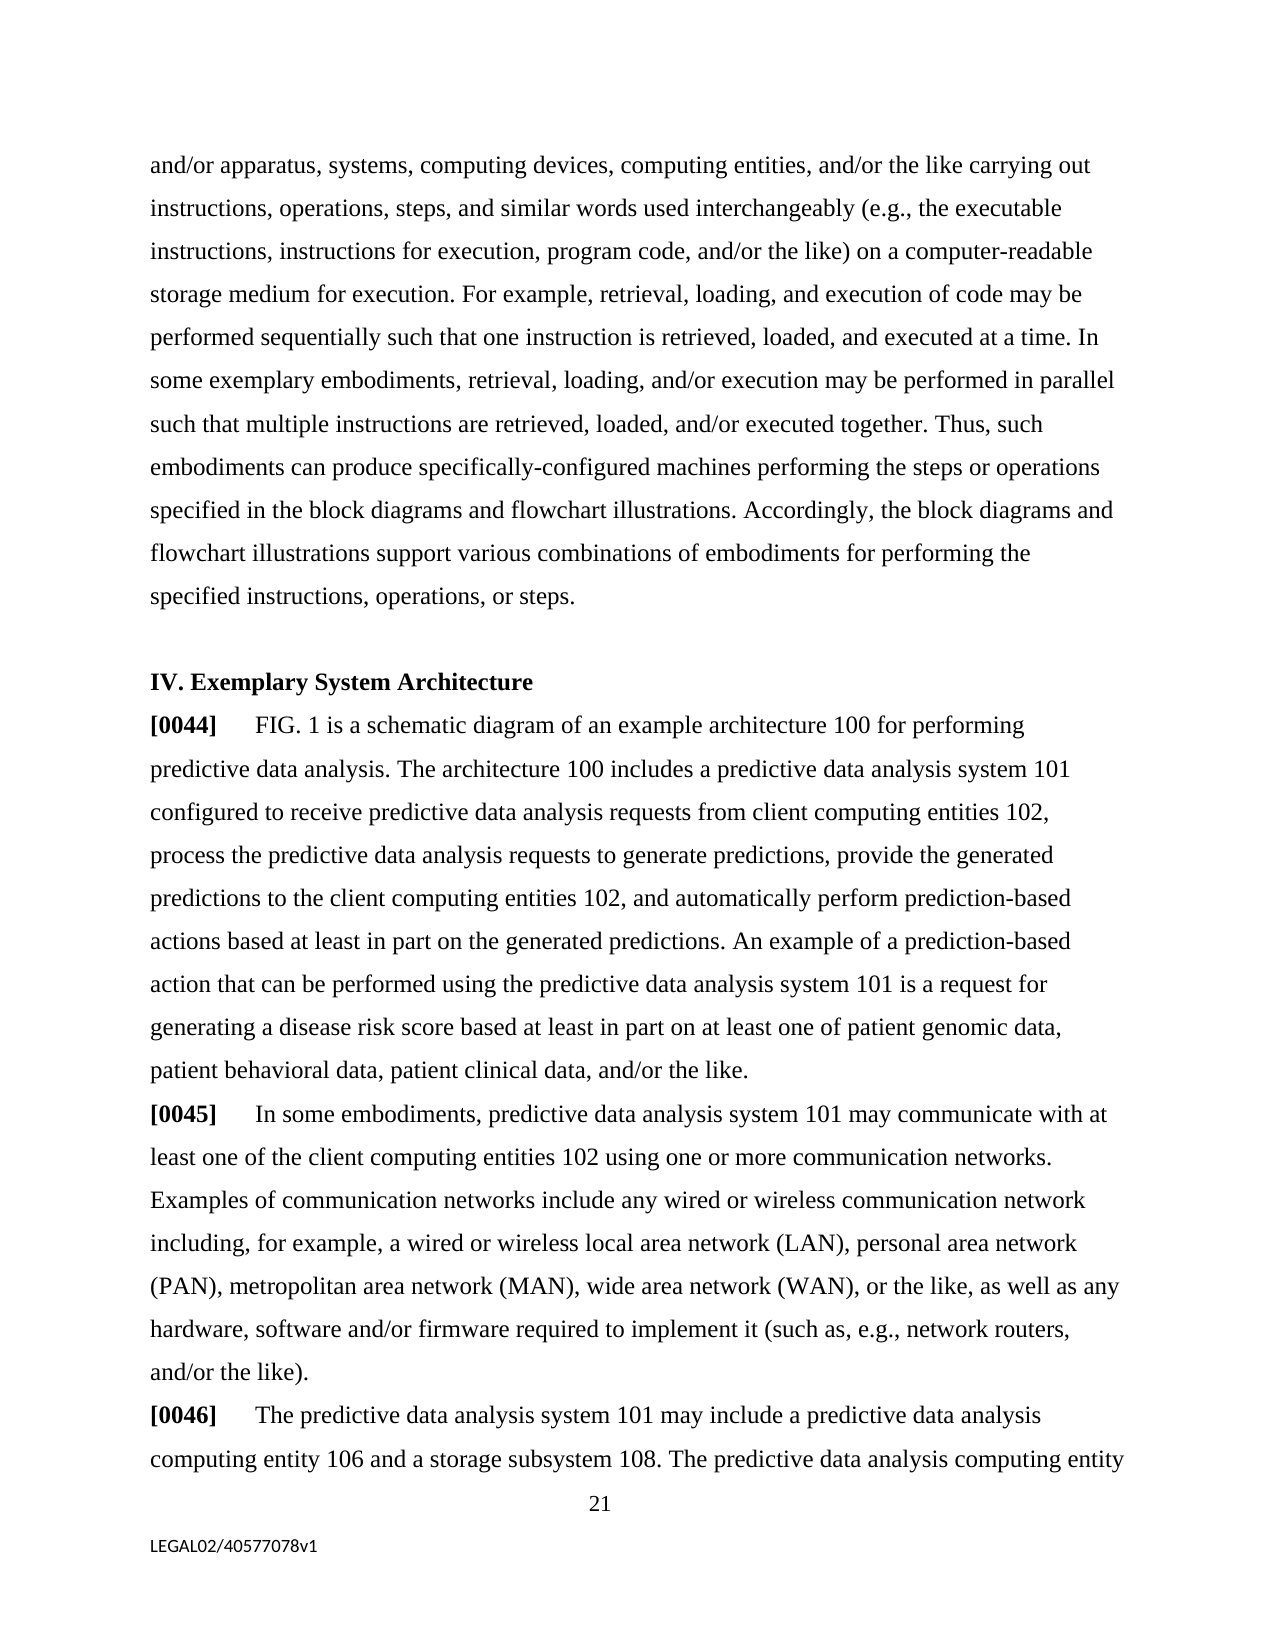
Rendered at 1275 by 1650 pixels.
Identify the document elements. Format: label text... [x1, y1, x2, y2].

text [150, 150, 1125, 610]
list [150, 1401, 1125, 1472]
list FIG. 1 is a schematic diagram of an example architecture 100 for performing predictive data analysis. The architecture 100 includes a predictive data analysis system 101 configured to receive predictive data analysis requests from client computing entities 102, process the predictive data analysis requests to generate predictions, provide the generated predictions to the client computing entities 102, and automatically perform prediction-based actions based at least in part on the generated predictions. An example of a prediction-based action that can be performed using the predictive data analysis system 101 is a request for generating a disease risk score based at least in part on at least one of patient genomic data, patient behavioral data, patient clinical data, and/or the like. [150, 711, 1125, 1084]
list In some embodiments, predictive data analysis system 101 may communicate with at least one of the client computing entities 102 using one or more communication networks. Examples of communication networks include any wired or wireless communication network including, for example, a wired or wireless local area network (LAN), personal area network (PAN), metropolitan area network (MAN), wide area network (WAN), or the like, as well as any hardware, software and/or firmware required to implement it (such as, e.g., network routers, and/or the like). [150, 1099, 1125, 1386]
subtitle IV. Exemplary System Architecture [150, 667, 1125, 696]
